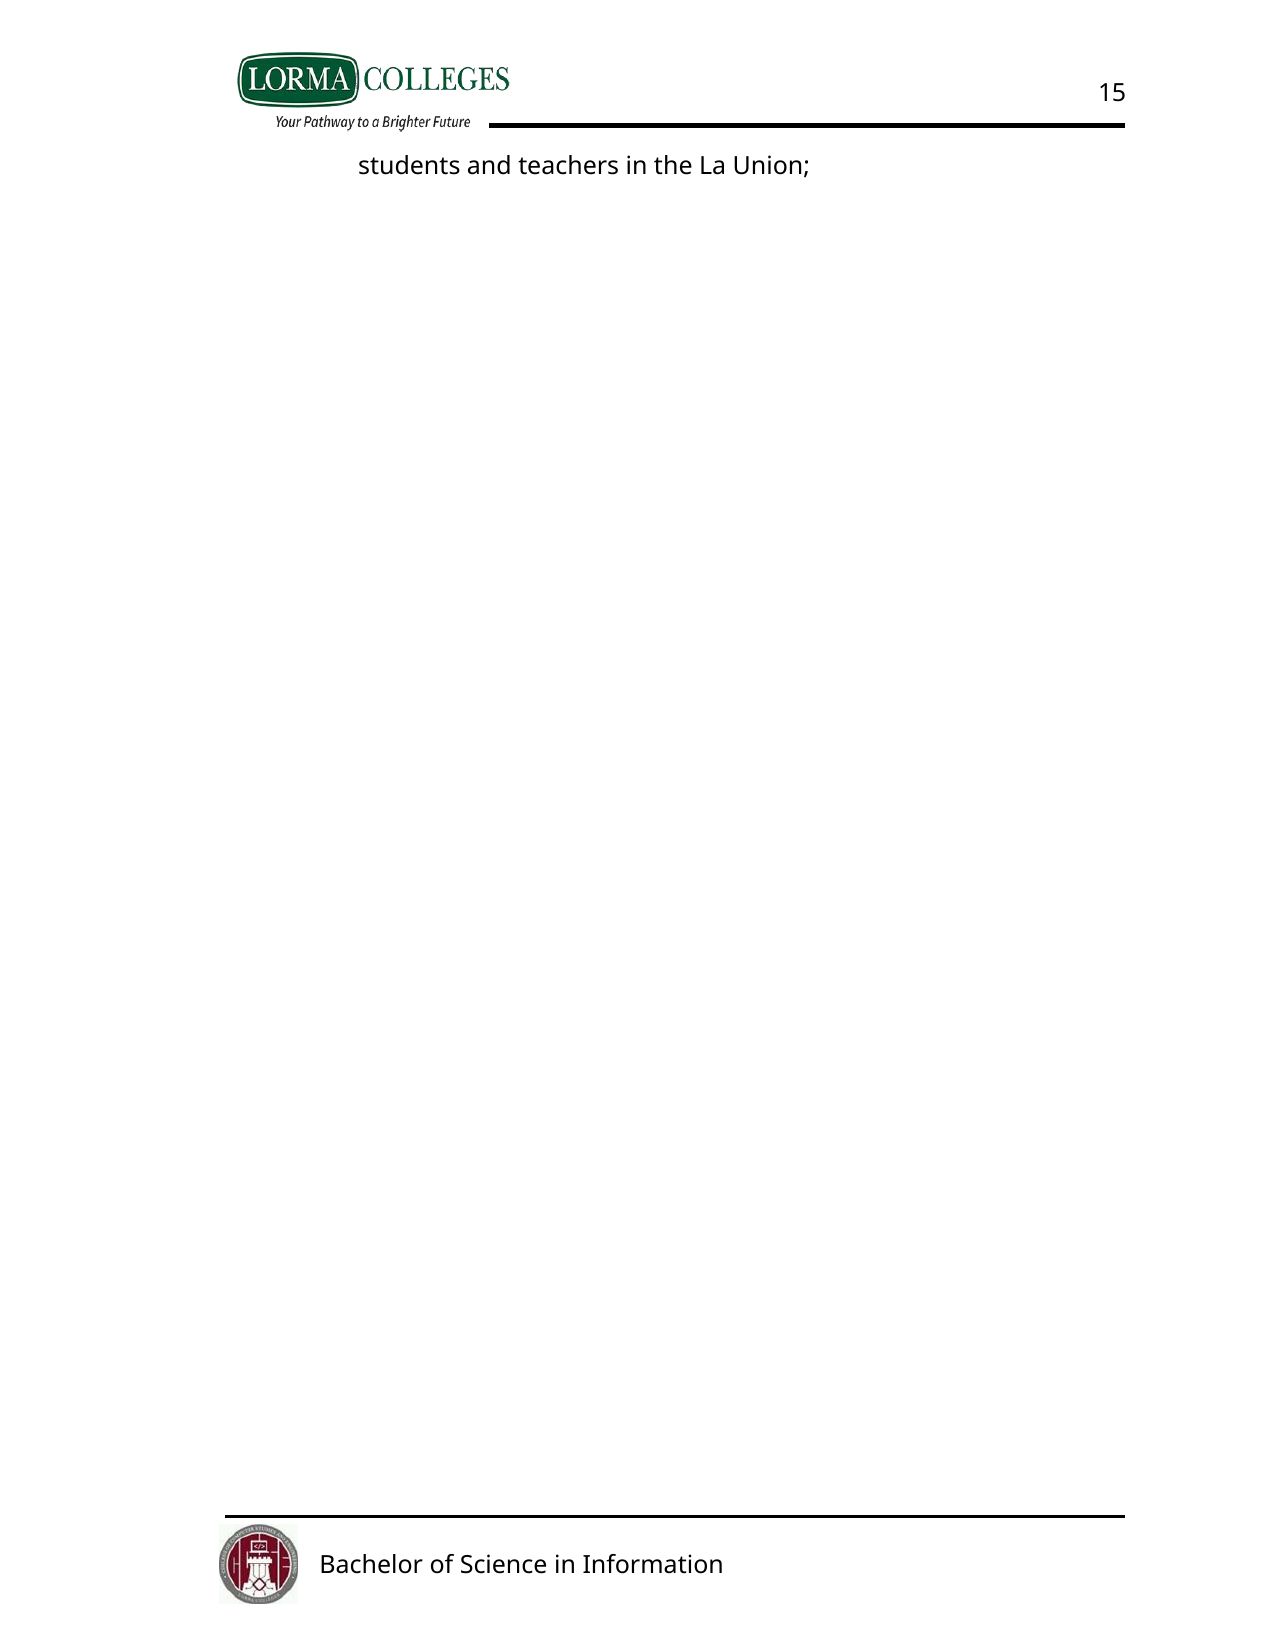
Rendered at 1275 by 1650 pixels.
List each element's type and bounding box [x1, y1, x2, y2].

picture [225, 41, 521, 152]
list [306, 148, 1126, 182]
picture [219, 1524, 298, 1604]
